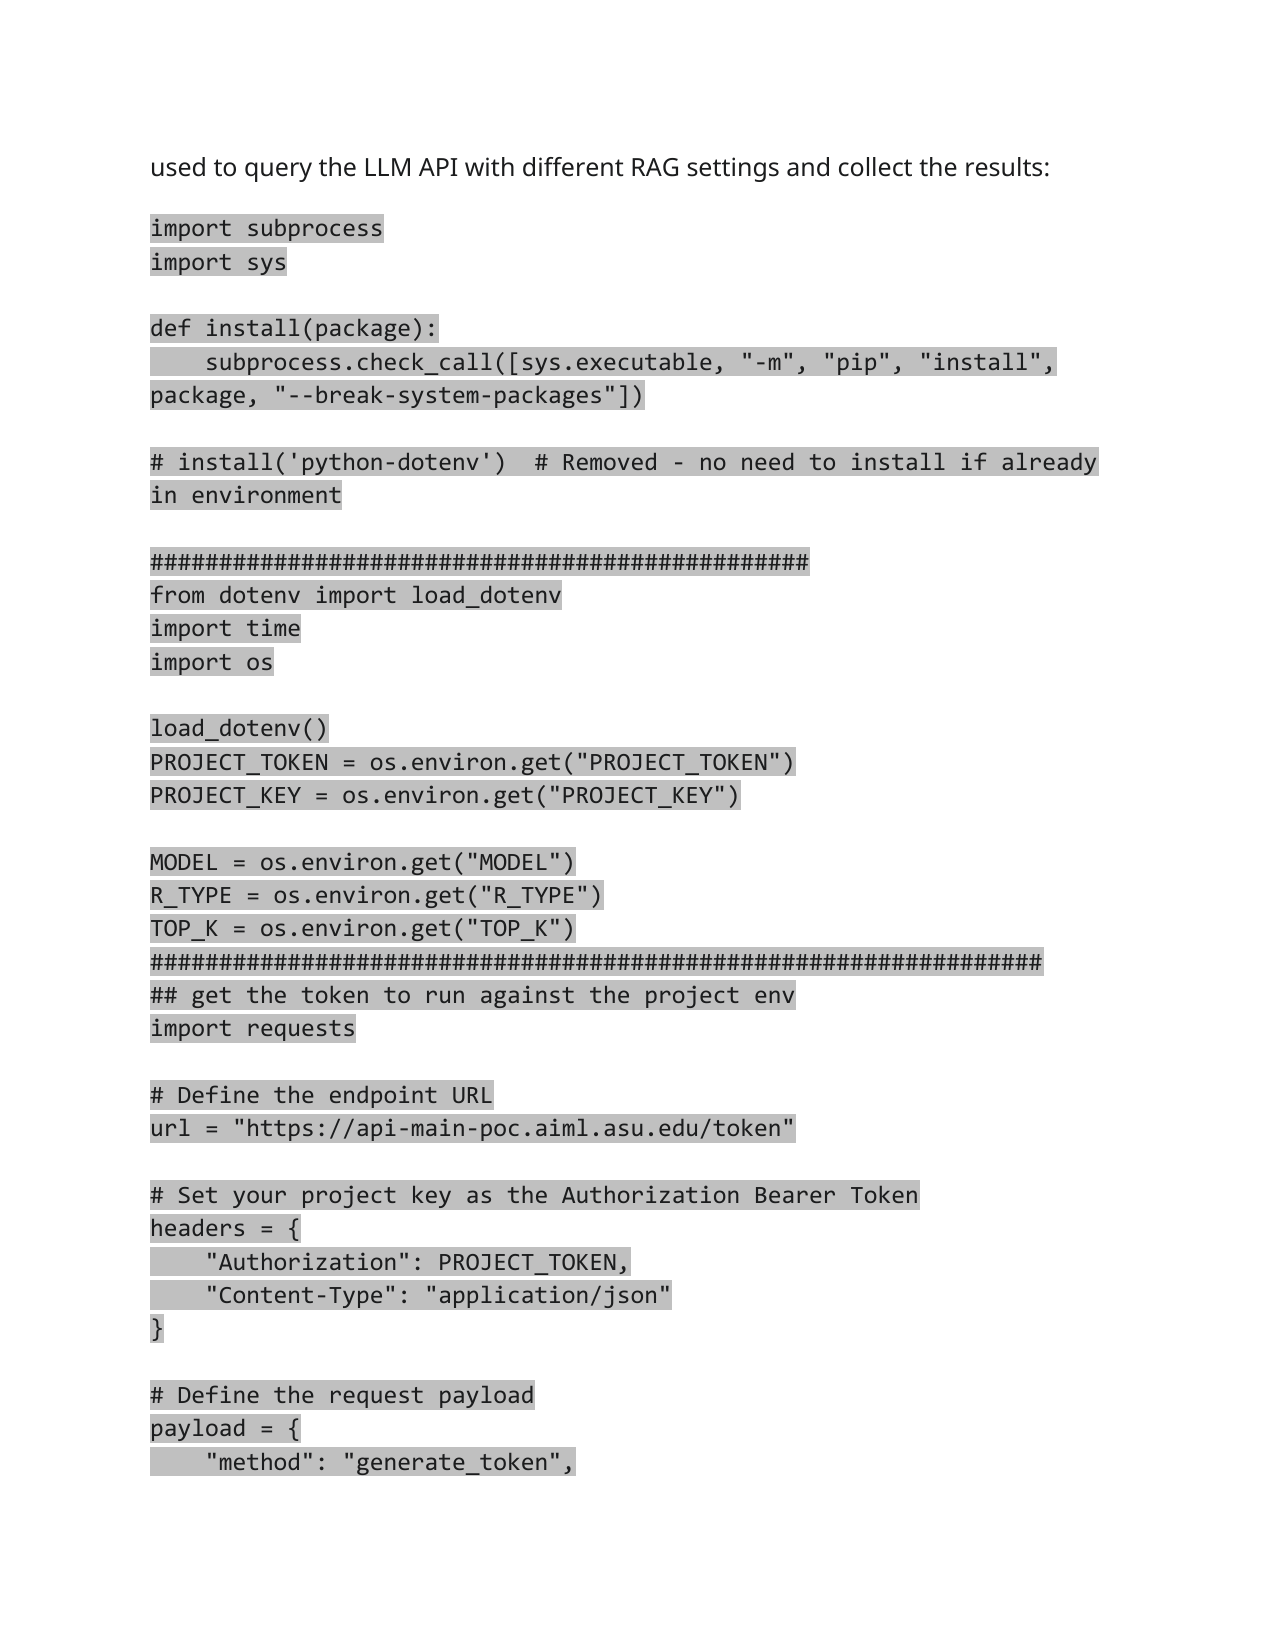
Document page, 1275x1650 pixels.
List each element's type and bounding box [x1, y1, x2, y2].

text [150, 214, 1125, 1476]
text [150, 150, 1125, 184]
